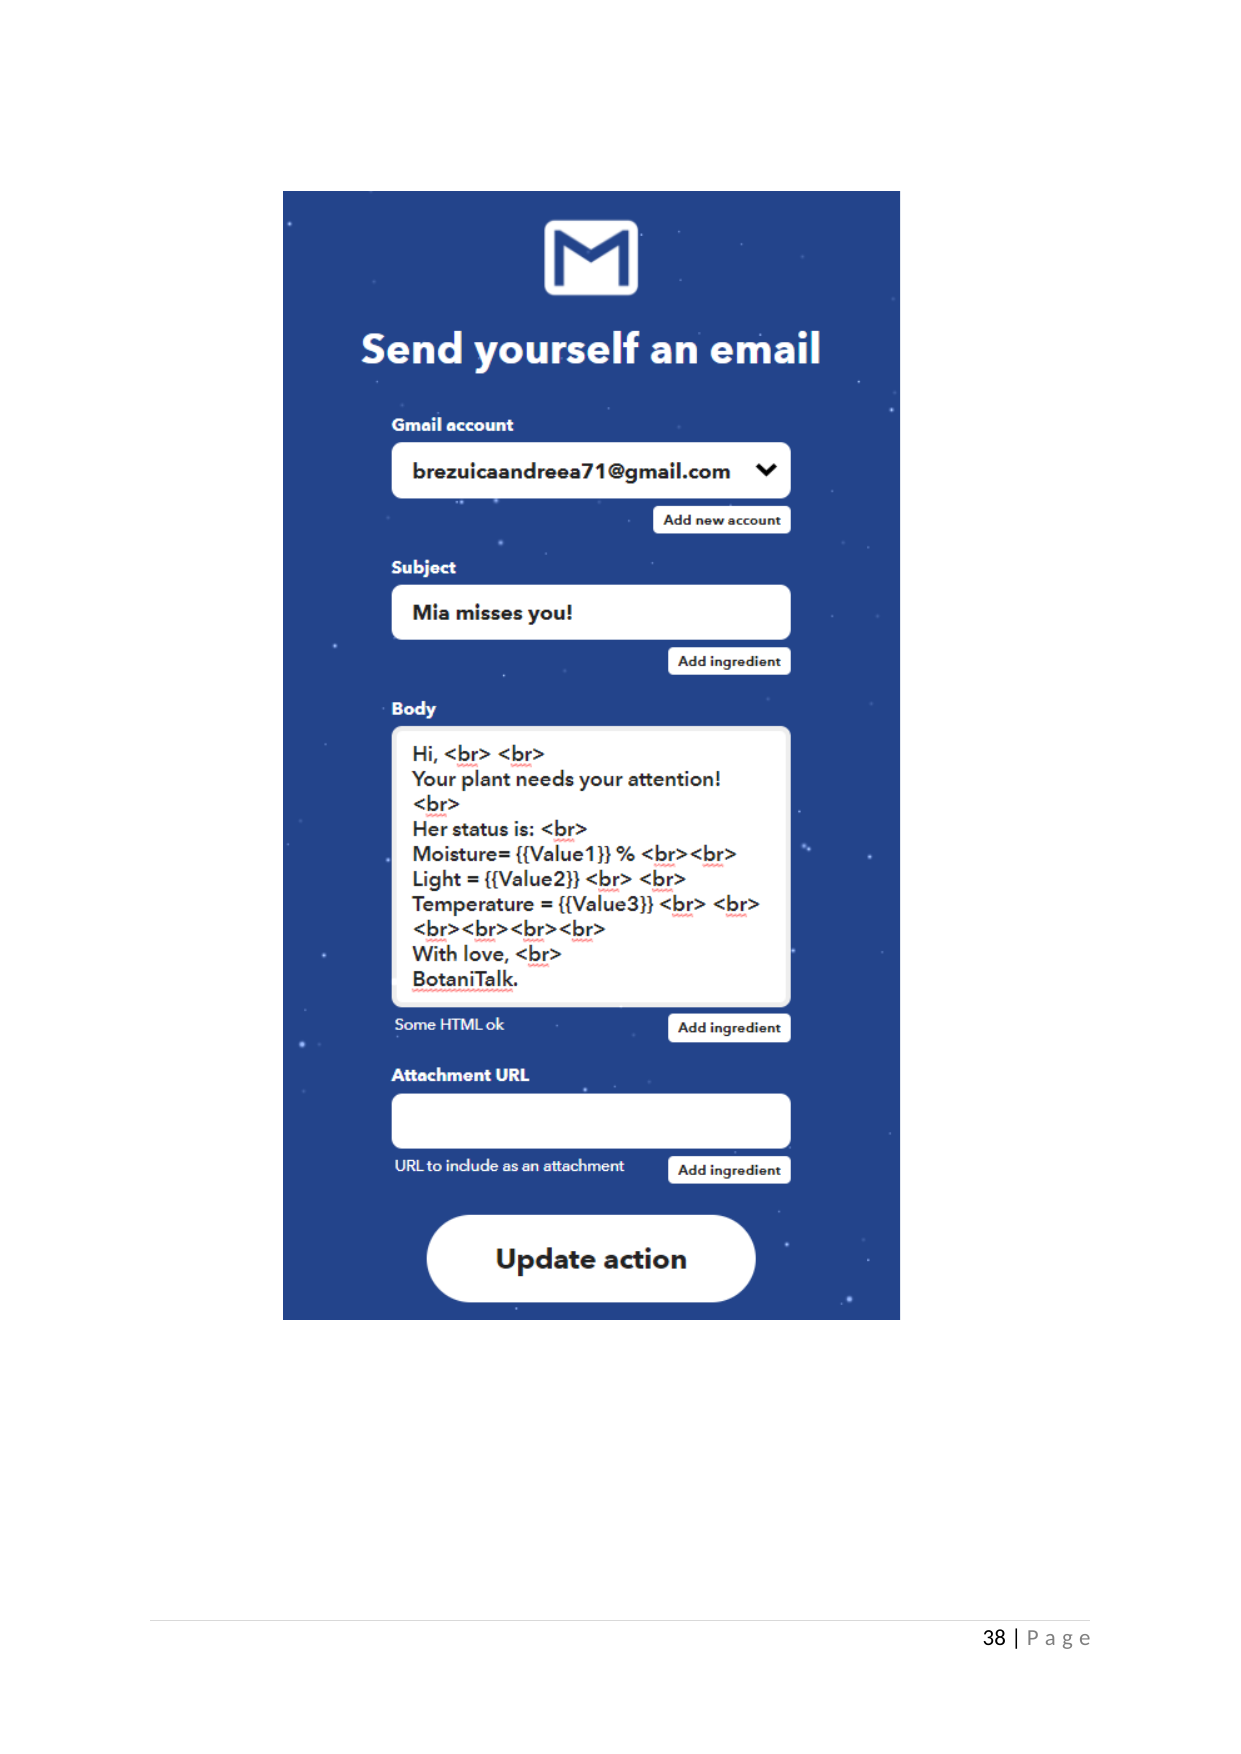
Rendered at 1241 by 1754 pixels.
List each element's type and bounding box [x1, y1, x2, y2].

picture [283, 191, 901, 1320]
